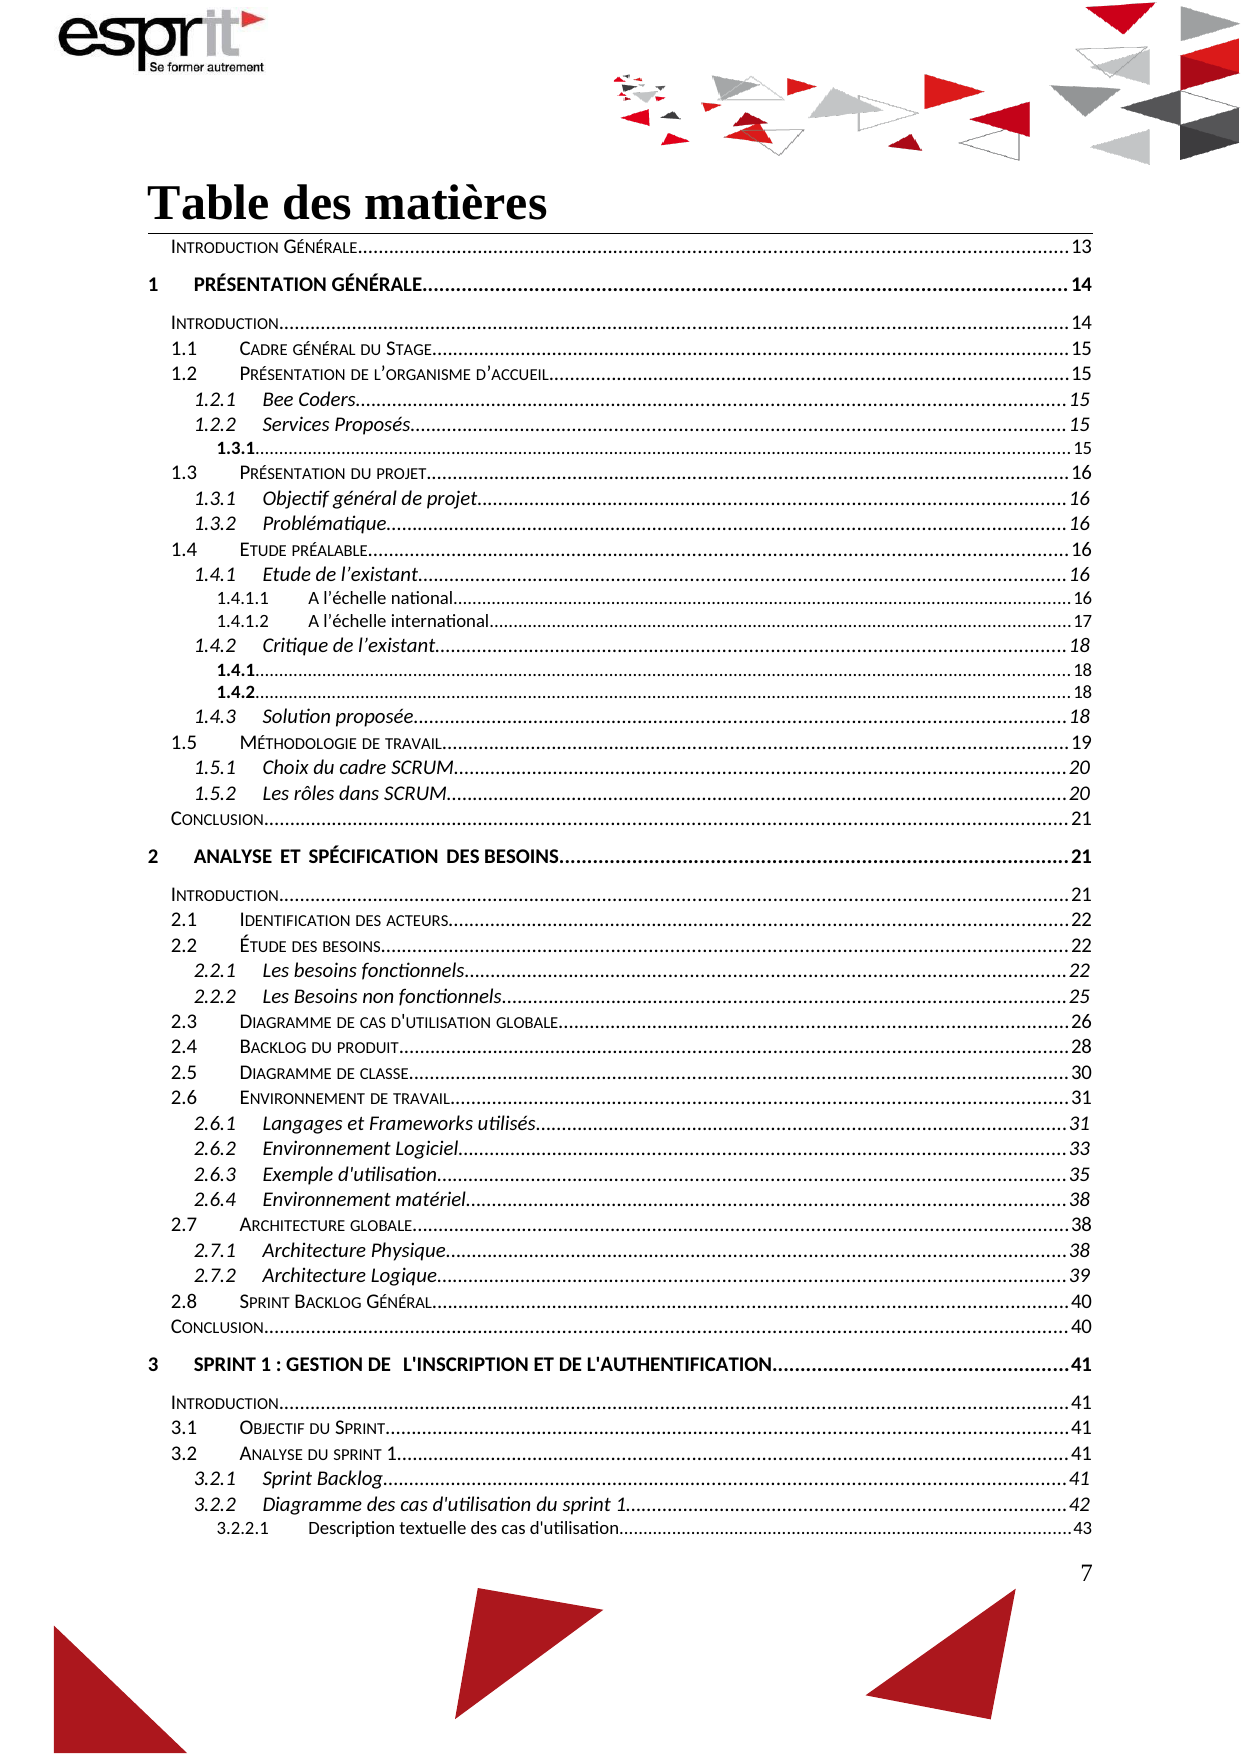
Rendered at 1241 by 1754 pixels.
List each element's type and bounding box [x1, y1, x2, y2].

picture [613, 0, 1241, 167]
picture [54, 7, 269, 75]
